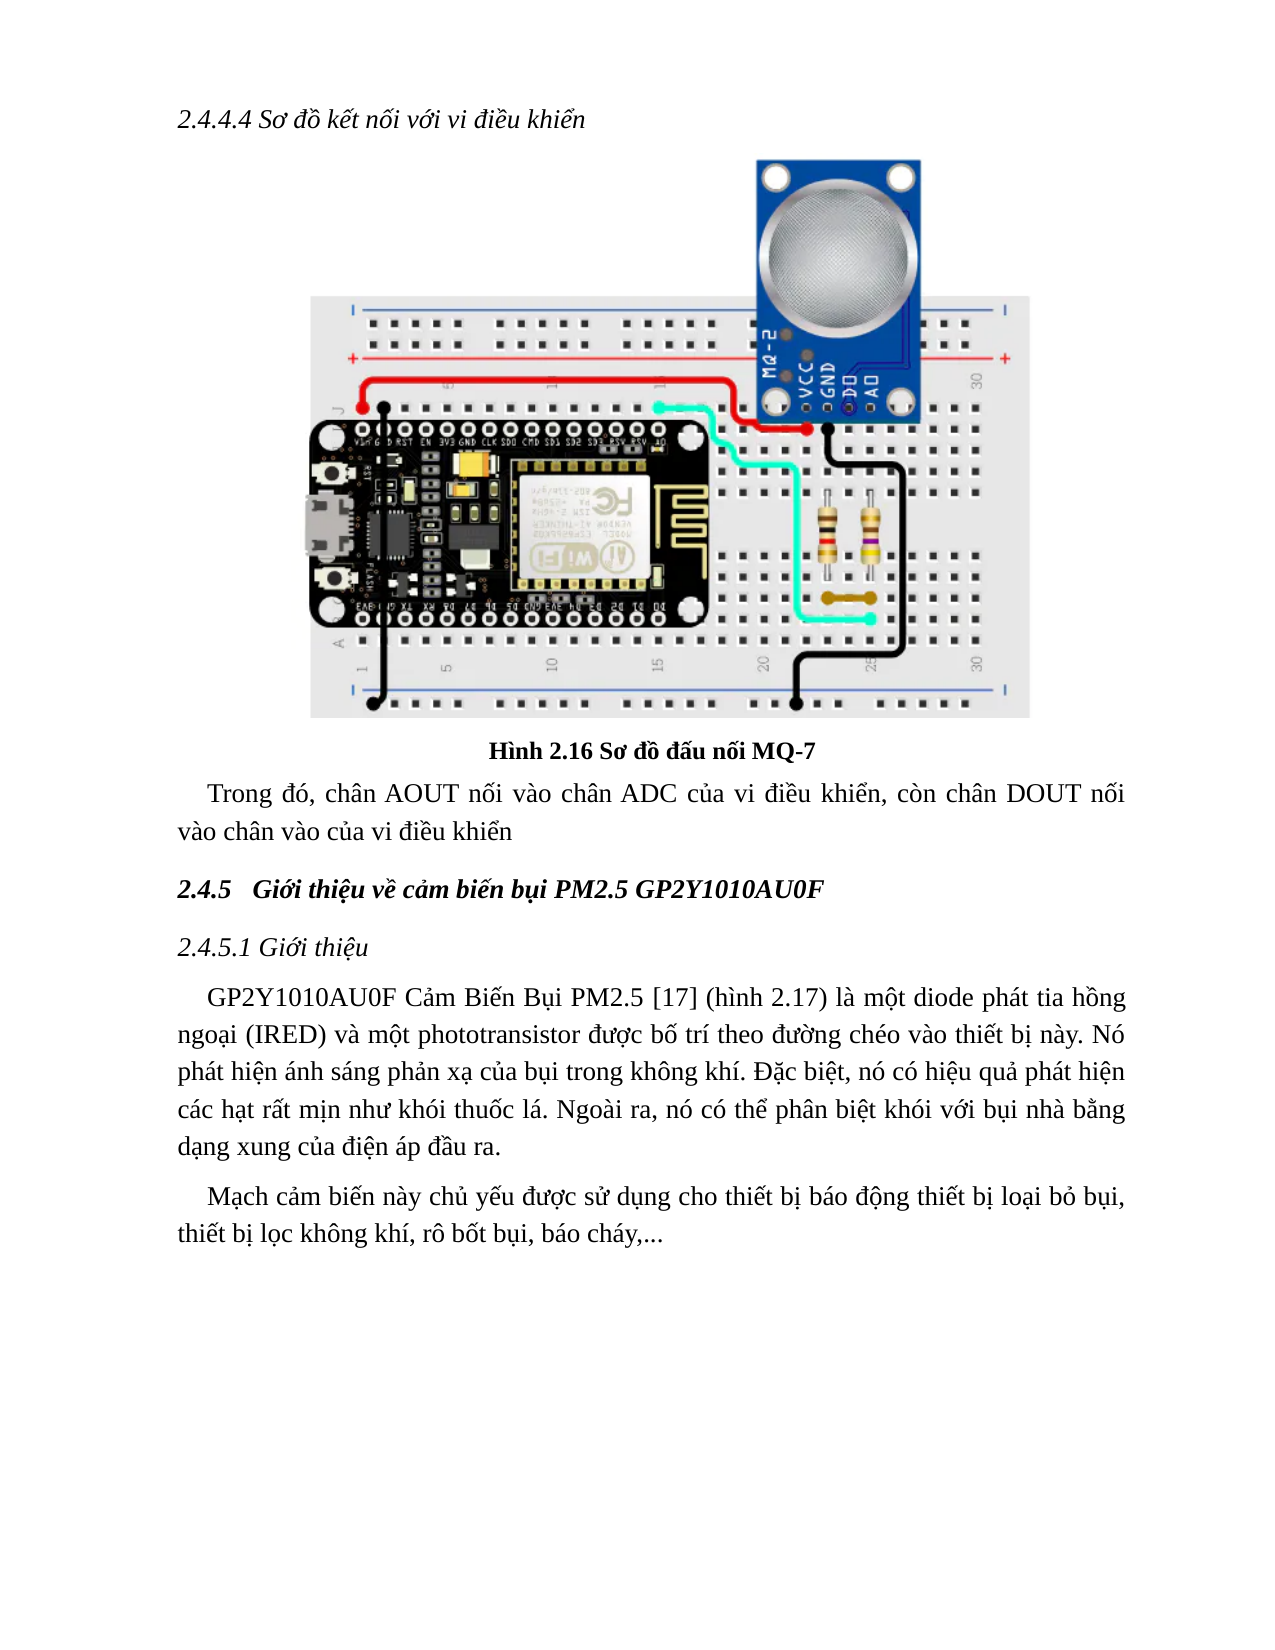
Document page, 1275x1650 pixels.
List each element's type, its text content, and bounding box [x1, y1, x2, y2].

text Trong đó, chân AOUT nối vào chân ADC của vi điều khiển, còn chân DOUT nối vào chân vào của vi điều khiển [177, 778, 1127, 846]
text Mạch cảm biến này chủ yếu được sử dụng cho thiết bị báo động thiết bị loại bỏ bụi, thiết bị lọc không khí, rô bốt bụi, báo cháy,... [177, 1180, 1127, 1248]
subtitle 2.4.4.4 Sơ đồ kết nối với vi điều khiển [177, 103, 1127, 134]
subtitle Giới thiệu về cảm biến bụi PM2.5 GP2Y1010AU0F [177, 873, 1127, 904]
text GP2Y1010AU0F Cảm Biến Bụi PM2.5 [17] (hình 2.17) là một diode phát tia hồng ngoại (IRED) và một phototransistor được bố trí theo đường chéo vào thiết bị này. Nó phát hiện ánh sáng phản xạ của bụi trong không khí. Đặc biệt, nó có hiệu quả phát hiện các hạt rất mịn như khói thuốc lá. Ngoài ra, nó có thể phân biệt khói với bụi nhà bằng dạng xung của điện áp đầu ra. [177, 981, 1127, 1161]
picture [290, 153, 1044, 718]
subtitle 2.4.5.1 Giới thiệu [177, 931, 1127, 962]
text Hình 2.16 Sơ đồ đấu nối MQ-7 [177, 736, 1127, 765]
